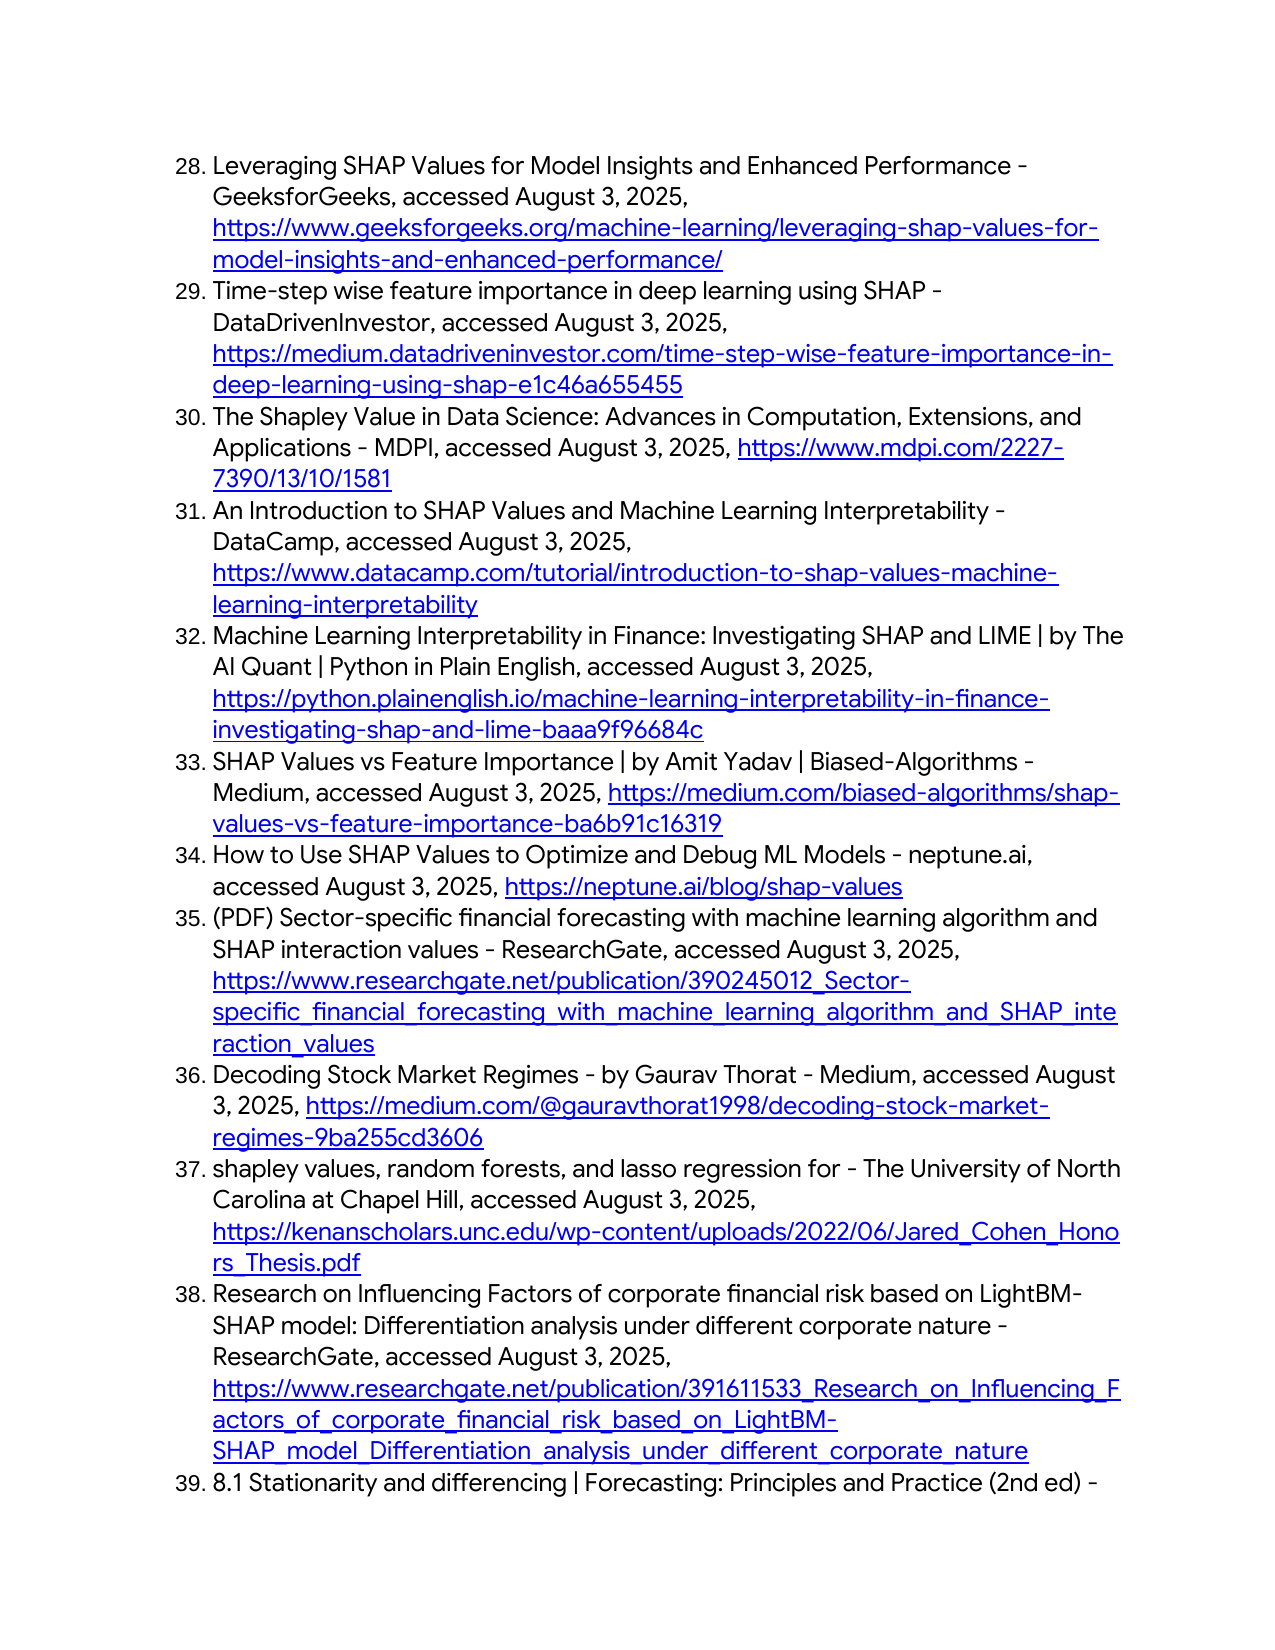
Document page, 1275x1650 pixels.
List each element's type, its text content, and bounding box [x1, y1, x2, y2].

list The Shapley Value in Data Science: Advances in Computation, Extensions, and Applications - MDPI, accessed August 3, 2025, https://www.mdpi.com/2227-7390/13/10/1581 [175, 401, 1125, 495]
list Time-step wise feature importance in deep learning using SHAP - DataDrivenInvestor, accessed August 3, 2025, https://medium.datadriveninvestor.com/time-step-wise-feature-importance-in-deep-learning-using-shap-e1c46a655455 [175, 275, 1125, 401]
list shapley values, random forests, and lasso regression for - The University of North Carolina at Chapel Hill, accessed August 3, 2025, https://kenanscholars.unc.edu/wp-content/uploads/2022/06/Jared_Cohen_Honors_Thesis.pdf [175, 1153, 1125, 1279]
list Decoding Stock Market Regimes - by Gaurav Thorat - Medium, accessed August 3, 2025, https://medium.com/@gauravthorat1998/decoding-stock-market-regimes-9ba255cd3606 [175, 1059, 1125, 1153]
list Research on Influencing Factors of corporate financial risk based on LightBM-SHAP model: Differentiation analysis under different corporate nature - ResearchGate, accessed August 3, 2025, https://www.researchgate.net/publication/391611533_Research_on_Influencing_Factors_of_corporate_financial_risk_based_on_LightBM-SHAP_model_Differentiation_analysis_under_different_corporate_nature [175, 1279, 1125, 1467]
list (PDF) Sector-specific financial forecasting with machine learning algorithm and SHAP interaction values - ResearchGate, accessed August 3, 2025, https://www.researchgate.net/publication/390245012_Sector-specific_financial_forecasting_with_machine_learning_algorithm_and_SHAP_interaction_values [175, 902, 1125, 1059]
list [175, 1467, 1125, 1498]
list Leveraging SHAP Values for Model Insights and Enhanced Performance - GeeksforGeeks, accessed August 3, 2025, https://www.geeksforgeeks.org/machine-learning/leveraging-shap-values-for-model-insights-and-enhanced-performance/ [175, 150, 1125, 275]
list How to Use SHAP Values to Optimize and Debug ML Models - neptune.ai, accessed August 3, 2025, https://neptune.ai/blog/shap-values [175, 840, 1125, 902]
list An Introduction to SHAP Values and Machine Learning Interpretability - DataCamp, accessed August 3, 2025, https://www.datacamp.com/tutorial/introduction-to-shap-values-machine-learning-interpretability [175, 495, 1125, 620]
list Machine Learning Interpretability in Finance: Investigating SHAP and LIME | by The AI Quant | Python in Plain English, accessed August 3, 2025, https://python.plainenglish.io/machine-learning-interpretability-in-finance-investigating-shap-and-lime-baaa9f96684c [175, 620, 1125, 746]
list SHAP Values vs Feature Importance | by Amit Yadav | Biased-Algorithms - Medium, accessed August 3, 2025, https://medium.com/biased-algorithms/shap-values-vs-feature-importance-ba6b91c16319 [175, 746, 1125, 840]
